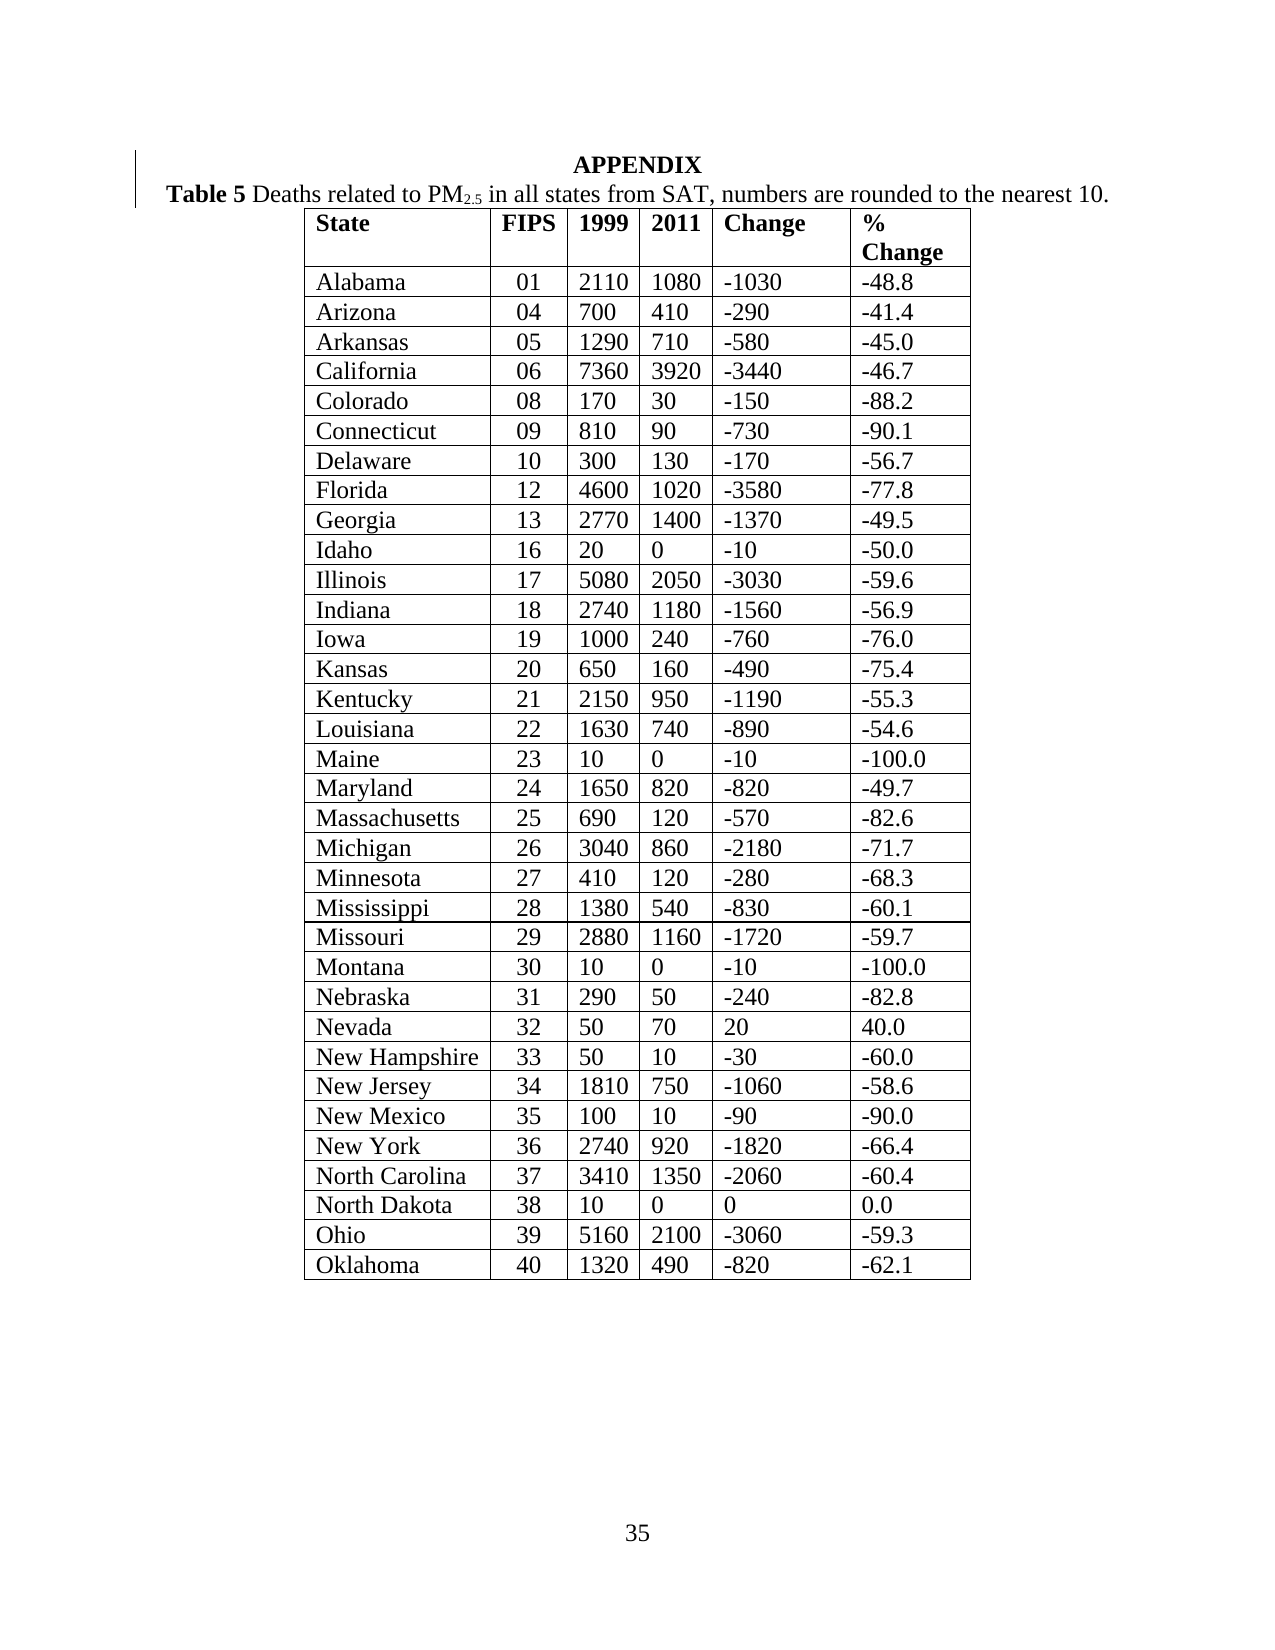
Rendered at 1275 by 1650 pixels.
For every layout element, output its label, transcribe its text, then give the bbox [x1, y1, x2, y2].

table_cell New Jersey [305, 1071, 490, 1100]
table_cell -48.8 [851, 267, 970, 296]
table_cell 700 [568, 297, 639, 326]
table_cell 0 [640, 744, 712, 772]
table_cell Illinois [305, 565, 490, 594]
table_cell 30 [491, 952, 567, 981]
table_cell -280 [713, 863, 850, 892]
table_cell 27 [491, 863, 567, 892]
table_cell -1720 [713, 923, 850, 951]
table_cell 50 [568, 1042, 639, 1070]
table_cell Colorado [305, 386, 490, 415]
table_cell 300 [568, 446, 639, 474]
table_cell 17 [491, 565, 567, 594]
table_cell 10 [640, 1042, 712, 1070]
table_cell 290 [568, 982, 639, 1011]
table_cell 130 [640, 446, 712, 474]
table_cell 2770 [568, 505, 639, 534]
table_cell -71.7 [851, 833, 970, 862]
table_cell 1650 [568, 774, 639, 802]
table_cell 36 [491, 1131, 567, 1160]
table_cell -1370 [713, 505, 850, 534]
table_cell 2110 [568, 267, 639, 296]
table_cell 31 [491, 982, 567, 1011]
table_cell North Dakota [305, 1191, 490, 1219]
table_cell 19 [491, 625, 567, 653]
table_cell 40.0 [851, 1012, 970, 1041]
table_cell 13 [491, 505, 567, 534]
table_cell New York [305, 1131, 490, 1160]
table_cell New Hampshire [305, 1042, 490, 1070]
table_cell -90 [713, 1101, 850, 1130]
table_cell -50.0 [851, 535, 970, 564]
table_cell California [305, 356, 490, 385]
table_cell 10 [568, 952, 639, 981]
text Table 5 Deaths related to PM2.5 in all states from SAT, numbers are rounded to the nearest 10. [150, 179, 1125, 207]
table_cell -55.3 [851, 684, 970, 713]
table_cell 29 [491, 923, 567, 951]
table_cell 2880 [568, 923, 639, 951]
table_cell -1560 [713, 595, 850, 623]
table_cell 1160 [640, 923, 712, 951]
table_cell Ohio [305, 1220, 490, 1249]
table_cell 690 [568, 803, 639, 832]
table_cell 0 [640, 1191, 712, 1219]
table_cell -10 [713, 744, 850, 772]
table_cell 1380 [568, 893, 639, 921]
table_cell Indiana [305, 595, 490, 623]
table_cell Montana [305, 952, 490, 981]
table_cell 37 [491, 1161, 567, 1189]
table_cell 1630 [568, 714, 639, 743]
table_cell 650 [568, 654, 639, 683]
table_cell 21 [491, 684, 567, 713]
table_cell 3410 [568, 1161, 639, 1189]
table_cell 710 [640, 327, 712, 355]
table_cell 120 [640, 863, 712, 892]
table_cell -59.6 [851, 565, 970, 594]
table_cell -90.0 [851, 1101, 970, 1130]
table_cell -66.4 [851, 1131, 970, 1160]
table_cell -49.5 [851, 505, 970, 534]
table_cell -68.3 [851, 863, 970, 892]
table_cell 2740 [568, 595, 639, 623]
table_cell 70 [640, 1012, 712, 1041]
table_cell 20 [568, 535, 639, 564]
table_cell -88.2 [851, 386, 970, 415]
table_cell -3030 [713, 565, 850, 594]
table_cell 30 [640, 386, 712, 415]
table_cell -1060 [713, 1071, 850, 1100]
table_cell 1180 [640, 595, 712, 623]
table_cell -2060 [713, 1161, 850, 1189]
table_cell 950 [640, 684, 712, 713]
table_cell -760 [713, 625, 850, 653]
table_cell 34 [491, 1071, 567, 1100]
table_cell -3440 [713, 356, 850, 385]
table_cell -59.7 [851, 923, 970, 951]
table_cell 10 [640, 1101, 712, 1130]
table_cell -570 [713, 803, 850, 832]
table_cell -10 [713, 535, 850, 564]
table_cell 1810 [568, 1071, 639, 1100]
table_cell 06 [491, 356, 567, 385]
table_cell Georgia [305, 505, 490, 534]
table_cell 16 [491, 535, 567, 564]
table_header % Change [851, 209, 970, 266]
table_cell -49.7 [851, 774, 970, 802]
table_cell -59.3 [851, 1220, 970, 1249]
table_cell 490 [640, 1250, 712, 1279]
table_cell 5160 [568, 1220, 639, 1249]
table_cell 820 [640, 774, 712, 802]
table_cell -82.8 [851, 982, 970, 1011]
table_cell -60.0 [851, 1042, 970, 1070]
table_cell -82.6 [851, 803, 970, 832]
table_cell 50 [568, 1012, 639, 1041]
table_cell -46.7 [851, 356, 970, 385]
table_cell 38 [491, 1191, 567, 1219]
table_cell -890 [713, 714, 850, 743]
table_cell -170 [713, 446, 850, 474]
table_cell 1080 [640, 267, 712, 296]
table_cell 0 [713, 1191, 850, 1219]
table_cell Arizona [305, 297, 490, 326]
table_cell 50 [640, 982, 712, 1011]
table_cell Minnesota [305, 863, 490, 892]
table_cell 90 [640, 416, 712, 445]
table_cell 810 [568, 416, 639, 445]
table_cell 170 [568, 386, 639, 415]
table_cell Idaho [305, 535, 490, 564]
table_cell 33 [491, 1042, 567, 1070]
table_cell 35 [491, 1101, 567, 1130]
table_header FIPS [491, 209, 567, 266]
table_cell -77.8 [851, 476, 970, 504]
table_cell 25 [491, 803, 567, 832]
table_cell -3060 [713, 1220, 850, 1249]
table_cell 0 [640, 535, 712, 564]
table_cell Nebraska [305, 982, 490, 1011]
table_header 2011 [640, 209, 712, 266]
table_cell 3920 [640, 356, 712, 385]
table_cell 1350 [640, 1161, 712, 1189]
table_cell Nevada [305, 1012, 490, 1041]
table_cell 22 [491, 714, 567, 743]
table_cell 2740 [568, 1131, 639, 1160]
table_cell 740 [640, 714, 712, 743]
table_cell -56.7 [851, 446, 970, 474]
table_cell 1000 [568, 625, 639, 653]
table_cell -1820 [713, 1131, 850, 1160]
table_cell 410 [568, 863, 639, 892]
table_cell Alabama [305, 267, 490, 296]
table_cell 1020 [640, 476, 712, 504]
table_cell 2100 [640, 1220, 712, 1249]
table_cell -820 [713, 774, 850, 802]
table_cell -30 [713, 1042, 850, 1070]
table_cell 24 [491, 774, 567, 802]
table_cell -2180 [713, 833, 850, 862]
table_cell -490 [713, 654, 850, 683]
table_cell 18 [491, 595, 567, 623]
table_cell Kansas [305, 654, 490, 683]
table_cell -54.6 [851, 714, 970, 743]
table_cell 2150 [568, 684, 639, 713]
table_cell -100.0 [851, 952, 970, 981]
table_cell -58.6 [851, 1071, 970, 1100]
table_cell -41.4 [851, 297, 970, 326]
table_cell 32 [491, 1012, 567, 1041]
table_cell -290 [713, 297, 850, 326]
table_cell -90.1 [851, 416, 970, 445]
table_header Change [713, 209, 850, 266]
table_cell -60.4 [851, 1161, 970, 1189]
table_cell -56.9 [851, 595, 970, 623]
table_cell 410 [640, 297, 712, 326]
table_cell 1400 [640, 505, 712, 534]
table_cell -830 [713, 893, 850, 921]
table_cell Maryland [305, 774, 490, 802]
table_cell 7360 [568, 356, 639, 385]
table_cell 08 [491, 386, 567, 415]
table_cell -730 [713, 416, 850, 445]
table_cell 04 [491, 297, 567, 326]
table_header State [305, 209, 490, 266]
table_cell 20 [491, 654, 567, 683]
table_cell -820 [713, 1250, 850, 1279]
text APPENDIX [150, 150, 1125, 179]
table_cell Delaware [305, 446, 490, 474]
table_cell 100 [568, 1101, 639, 1130]
table_cell Oklahoma [305, 1250, 490, 1279]
table_cell 1290 [568, 327, 639, 355]
table_cell 26 [491, 833, 567, 862]
table_cell Connecticut [305, 416, 490, 445]
table_cell -100.0 [851, 744, 970, 772]
table_cell 10 [568, 744, 639, 772]
table_cell -62.1 [851, 1250, 970, 1279]
table_cell Kentucky [305, 684, 490, 713]
table_cell -1190 [713, 684, 850, 713]
table_cell 160 [640, 654, 712, 683]
table_cell 39 [491, 1220, 567, 1249]
table_cell 0 [640, 952, 712, 981]
table_cell 01 [491, 267, 567, 296]
table_cell -60.1 [851, 893, 970, 921]
table_cell Maine [305, 744, 490, 772]
table_cell 920 [640, 1131, 712, 1160]
table_cell -75.4 [851, 654, 970, 683]
table_cell 2050 [640, 565, 712, 594]
table_cell 860 [640, 833, 712, 862]
table_cell -76.0 [851, 625, 970, 653]
table_cell 10 [491, 446, 567, 474]
table_cell 120 [640, 803, 712, 832]
table_cell Arkansas [305, 327, 490, 355]
table_cell 28 [491, 893, 567, 921]
table_cell -240 [713, 982, 850, 1011]
table_cell 3040 [568, 833, 639, 862]
table_cell 12 [491, 476, 567, 504]
table_cell Mississippi [305, 893, 490, 921]
table_cell North Carolina [305, 1161, 490, 1189]
table_cell -10 [713, 952, 850, 981]
table_cell -1030 [713, 267, 850, 296]
table_cell 05 [491, 327, 567, 355]
table_cell Massachusetts [305, 803, 490, 832]
table_cell -45.0 [851, 327, 970, 355]
table_cell Iowa [305, 625, 490, 653]
table_cell 4600 [568, 476, 639, 504]
table_cell 1320 [568, 1250, 639, 1279]
table_cell 0.0 [851, 1191, 970, 1219]
table_cell Florida [305, 476, 490, 504]
table_cell 540 [640, 893, 712, 921]
table_cell Michigan [305, 833, 490, 862]
table_cell Missouri [305, 923, 490, 951]
table_cell Louisiana [305, 714, 490, 743]
table_cell 20 [713, 1012, 850, 1041]
table_cell 5080 [568, 565, 639, 594]
table_cell 240 [640, 625, 712, 653]
table_cell -3580 [713, 476, 850, 504]
table_cell -580 [713, 327, 850, 355]
table_cell 23 [491, 744, 567, 772]
table_cell 10 [568, 1191, 639, 1219]
table_cell -150 [713, 386, 850, 415]
table_cell 750 [640, 1071, 712, 1100]
table_cell New Mexico [305, 1101, 490, 1130]
table_cell 40 [491, 1250, 567, 1279]
table_header 1999 [568, 209, 639, 266]
table_cell 09 [491, 416, 567, 445]
